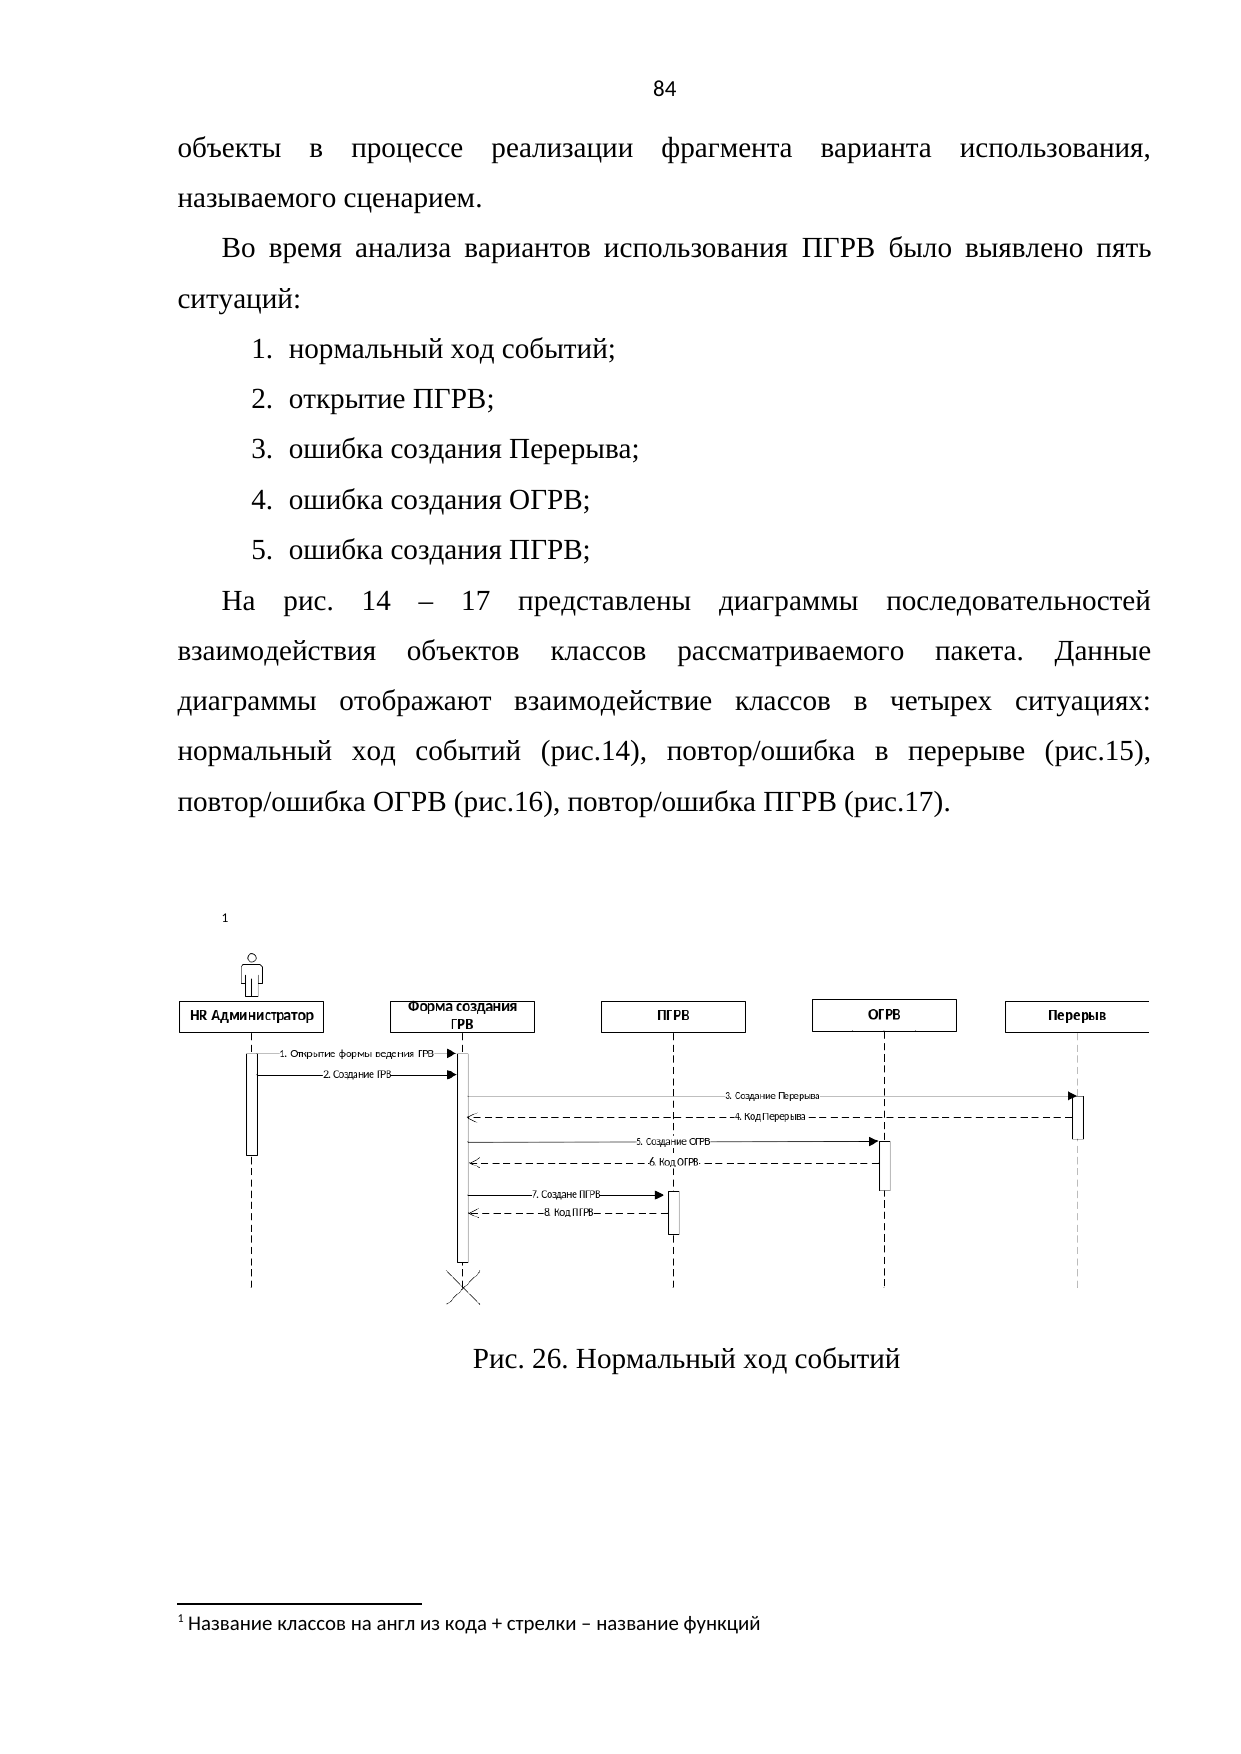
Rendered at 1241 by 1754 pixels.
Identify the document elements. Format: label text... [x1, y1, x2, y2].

text Во время анализа вариантов использования ПГРВ было выявлено пять ситуаций: [177, 230, 1152, 314]
text Рис. 26. Нормальный ход событий [177, 1341, 1152, 1375]
list открытие ПГРВ; [251, 381, 1152, 415]
list ошибка создания Перерыва; [251, 432, 1152, 465]
list ошибка создания ОГРВ; [251, 482, 1152, 516]
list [177, 130, 1152, 214]
list ошибка создания ПГРВ; [251, 532, 1152, 566]
text На рис. 14 – 17 представлены диаграммы последовательностей взаимодействия объектов классов рассматриваемого пакета. Данные диаграммы отображают взаимодействие классов в четырех ситуациях: нормальный ход событий (рис.14), повтор/ошибка в перерыве (рис.15), повтор/ошибка ОГРВ (рис.16), повтор/ошибка ПГРВ (рис.17). [177, 583, 1152, 817]
list нормальный ход событий; [251, 331, 1152, 364]
